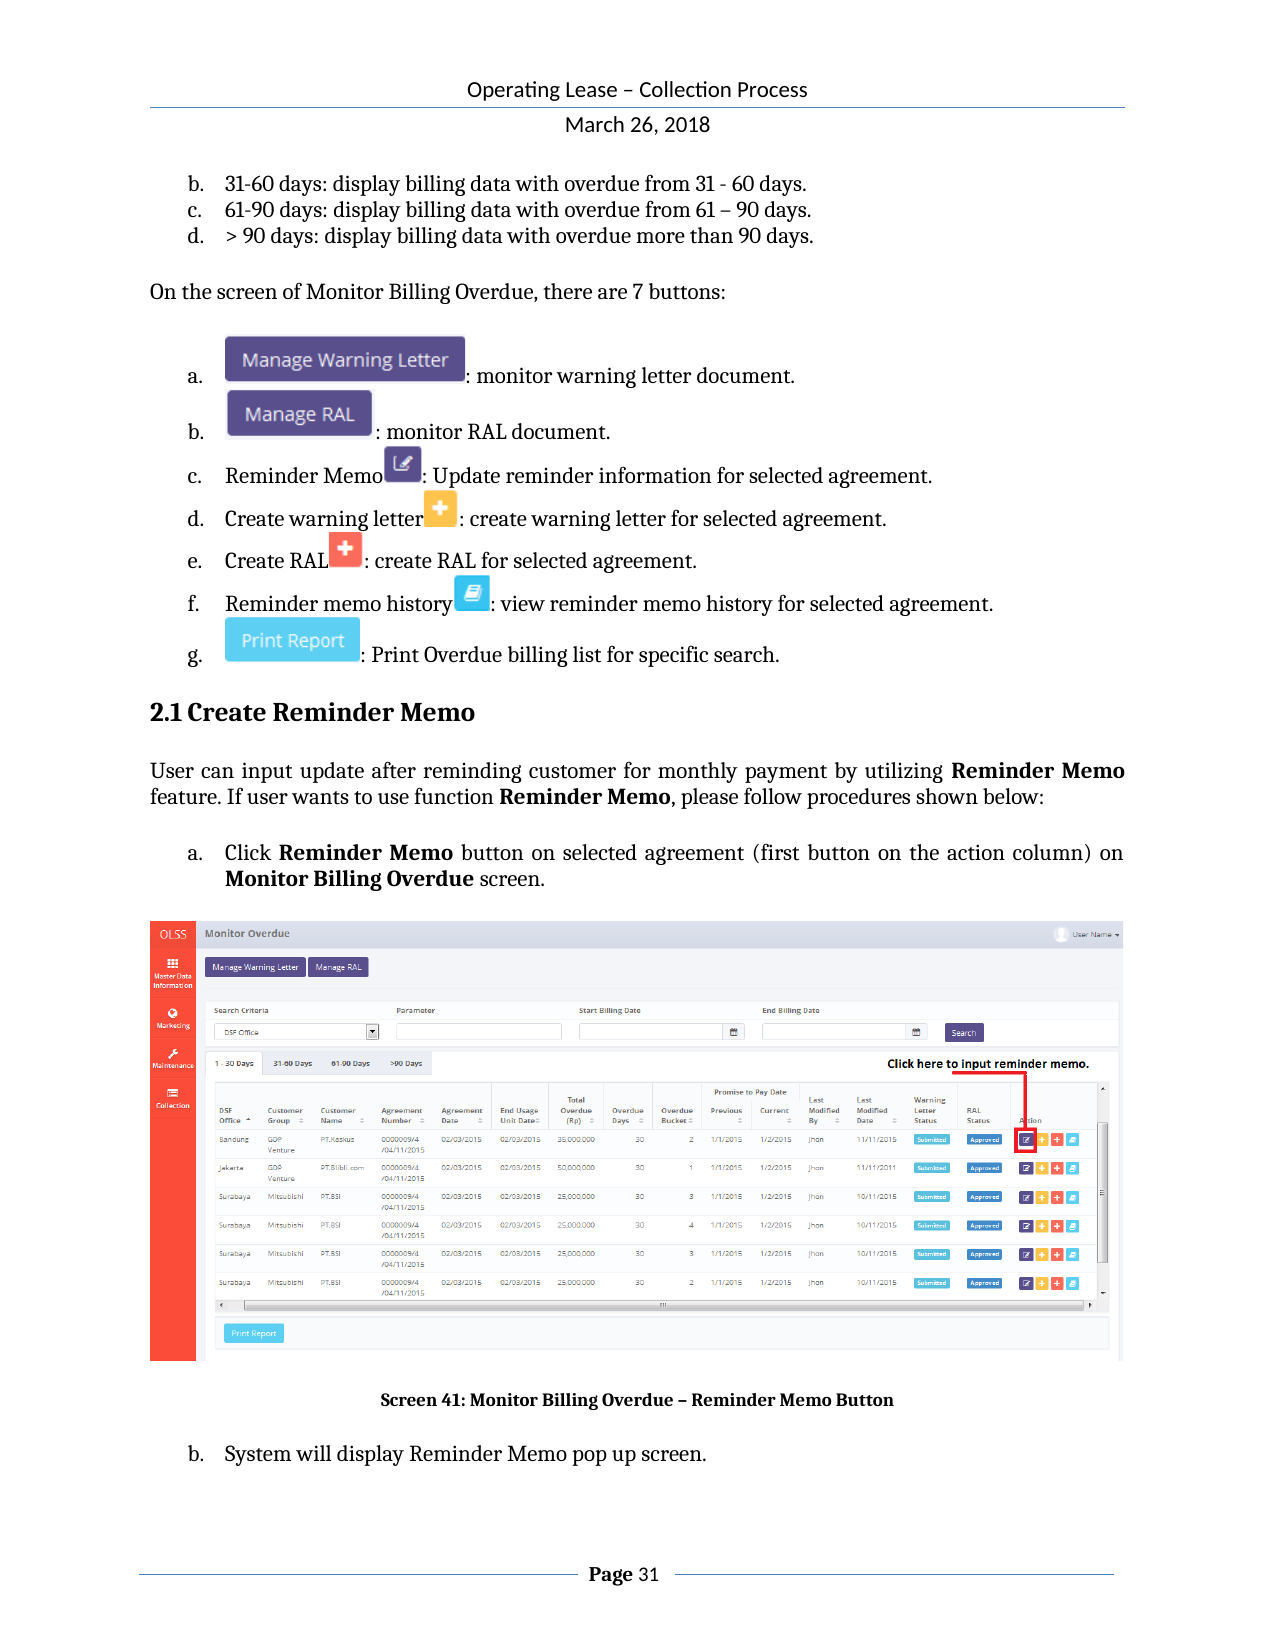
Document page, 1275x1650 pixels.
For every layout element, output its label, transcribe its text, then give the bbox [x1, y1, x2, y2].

subtitle Create Reminder Memo [150, 697, 1125, 728]
list Click Reminder Memo button on selected agreement (first button on the action column) on Monitor Billing Overdue screen. [187, 839, 1125, 892]
picture [225, 334, 465, 384]
list Create RAL: create RAL for selected agreement. [187, 532, 1125, 574]
picture [150, 921, 1124, 1361]
list > 90 days: display billing data with overdue more than 90 days. [187, 223, 1125, 249]
list : Print Overdue billing list for specific search. [187, 617, 1125, 668]
list Reminder memo history: view reminder memo history for selected agreement. [187, 574, 1125, 617]
list : monitor RAL document. [187, 389, 1125, 446]
picture [328, 532, 364, 569]
list Create warning letter: create warning letter for selected agreement. [187, 489, 1125, 532]
list Reminder Memo: Update reminder information for selected agreement. [187, 446, 1125, 489]
list : monitor warning letter document. [187, 334, 1125, 389]
picture [225, 389, 375, 440]
picture [423, 489, 459, 527]
text On the screen of Monitor Billing Overdue, there are 7 buttons: [150, 279, 1125, 305]
picture [453, 574, 490, 611]
list 31-60 days: display billing data with overdue from 31 - 60 days. [187, 171, 1125, 197]
picture [383, 445, 422, 484]
list System will display Reminder Memo pop up screen. [187, 1441, 1125, 1467]
text User can input update after reminding customer for monthly payment by utilizing Reminder Memo feature. If user wants to use function Reminder Memo, please follow procedures shown below: [150, 757, 1125, 810]
list 61-90 days: display billing data with overdue from 61 – 90 days. [187, 197, 1125, 223]
picture [225, 616, 360, 663]
text Screen 41: Monitor Billing Overdue – Reminder Memo Button [150, 1390, 1125, 1411]
